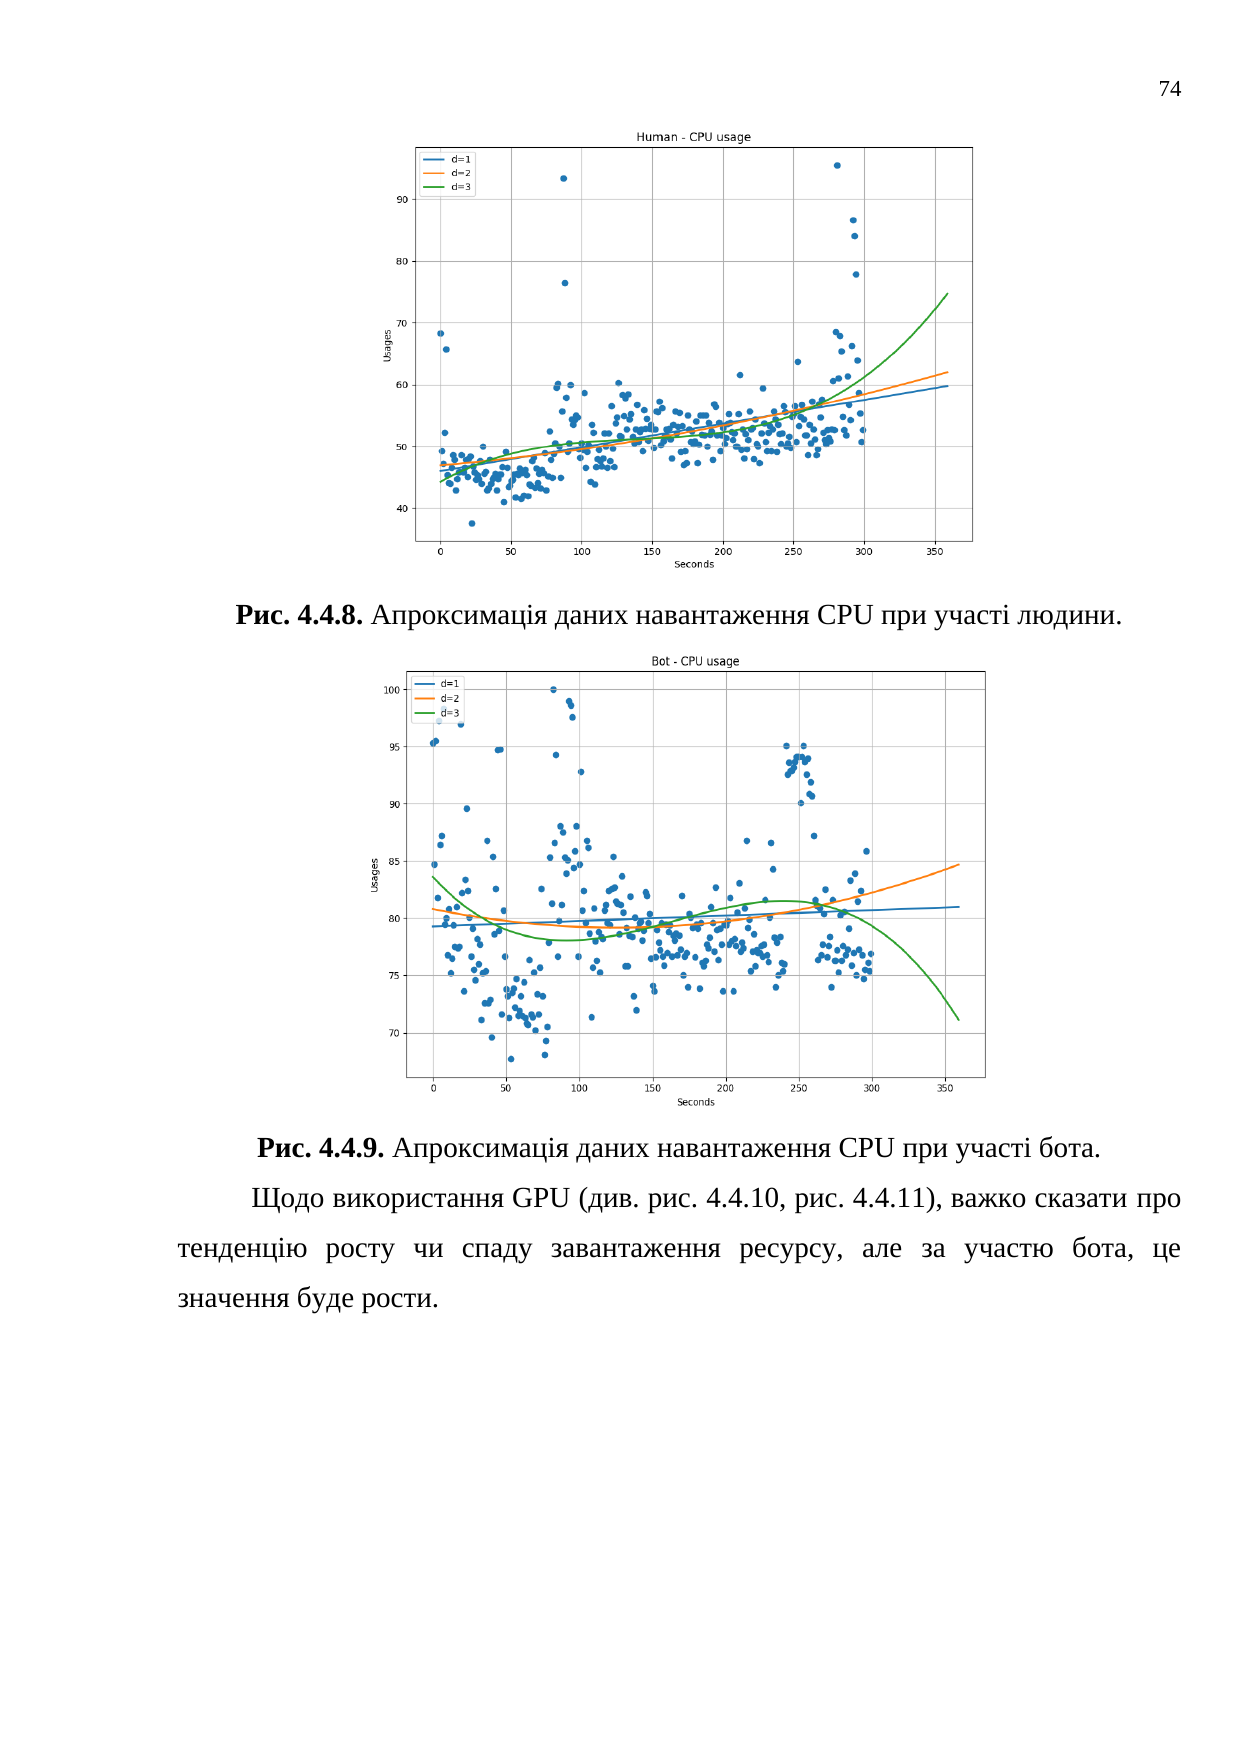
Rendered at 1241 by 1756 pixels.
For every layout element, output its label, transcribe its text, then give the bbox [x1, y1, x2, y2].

picture [348, 647, 1011, 1117]
text Щодо використання GPU (див. рис. 4.4.10, рис. 4.4.11), важко сказати про тенденцію росту чи спаду завантаження ресурсу, але за участю бота, це значення буде рости. [177, 1180, 1181, 1314]
text Рис. 4.4.9. Апроксимація даних навантаження CPU при участі бота. [177, 1130, 1181, 1163]
picture [365, 127, 993, 585]
text Рис. 4.4.8. Апроксимація даних навантаження CPU при участі людини. [177, 597, 1181, 631]
